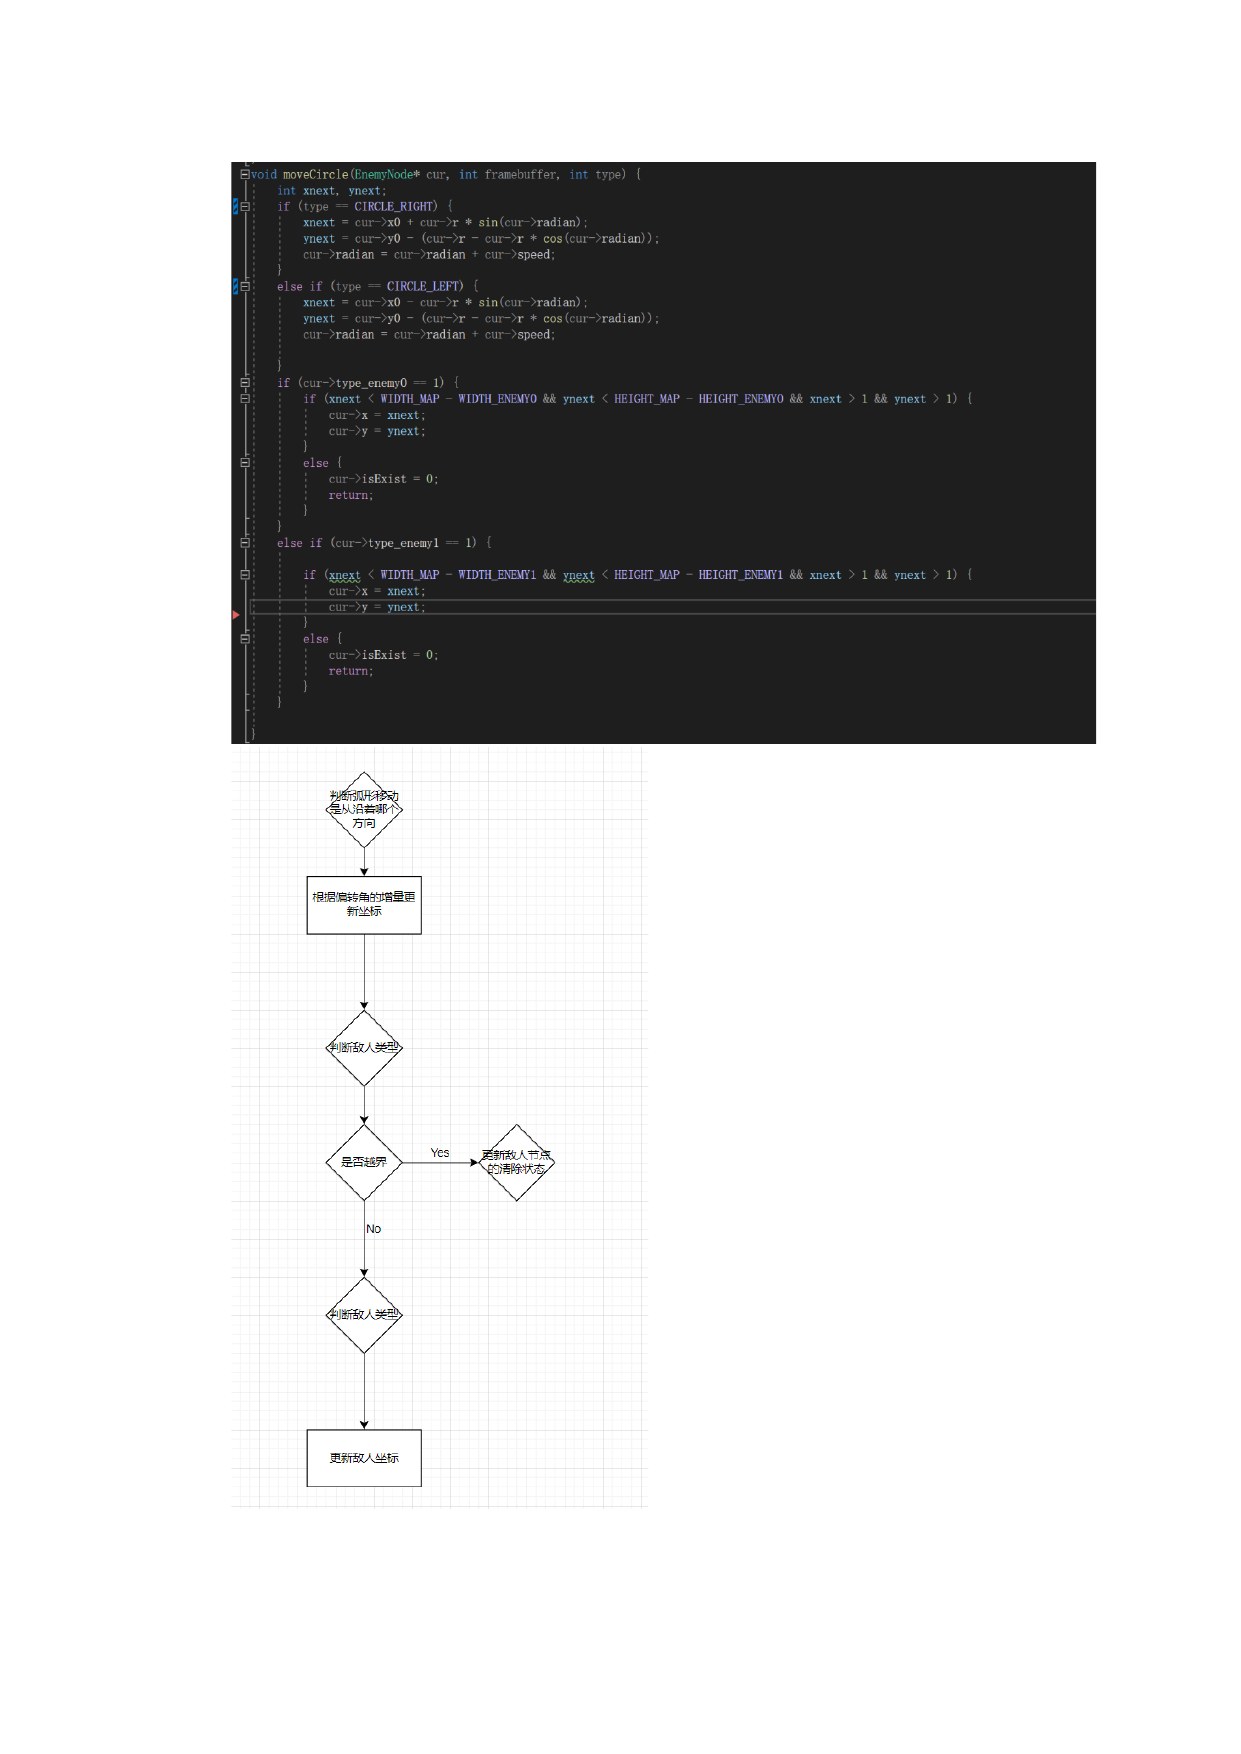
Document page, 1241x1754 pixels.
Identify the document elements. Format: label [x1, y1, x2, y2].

picture [231, 162, 1097, 744]
picture [231, 747, 649, 1509]
